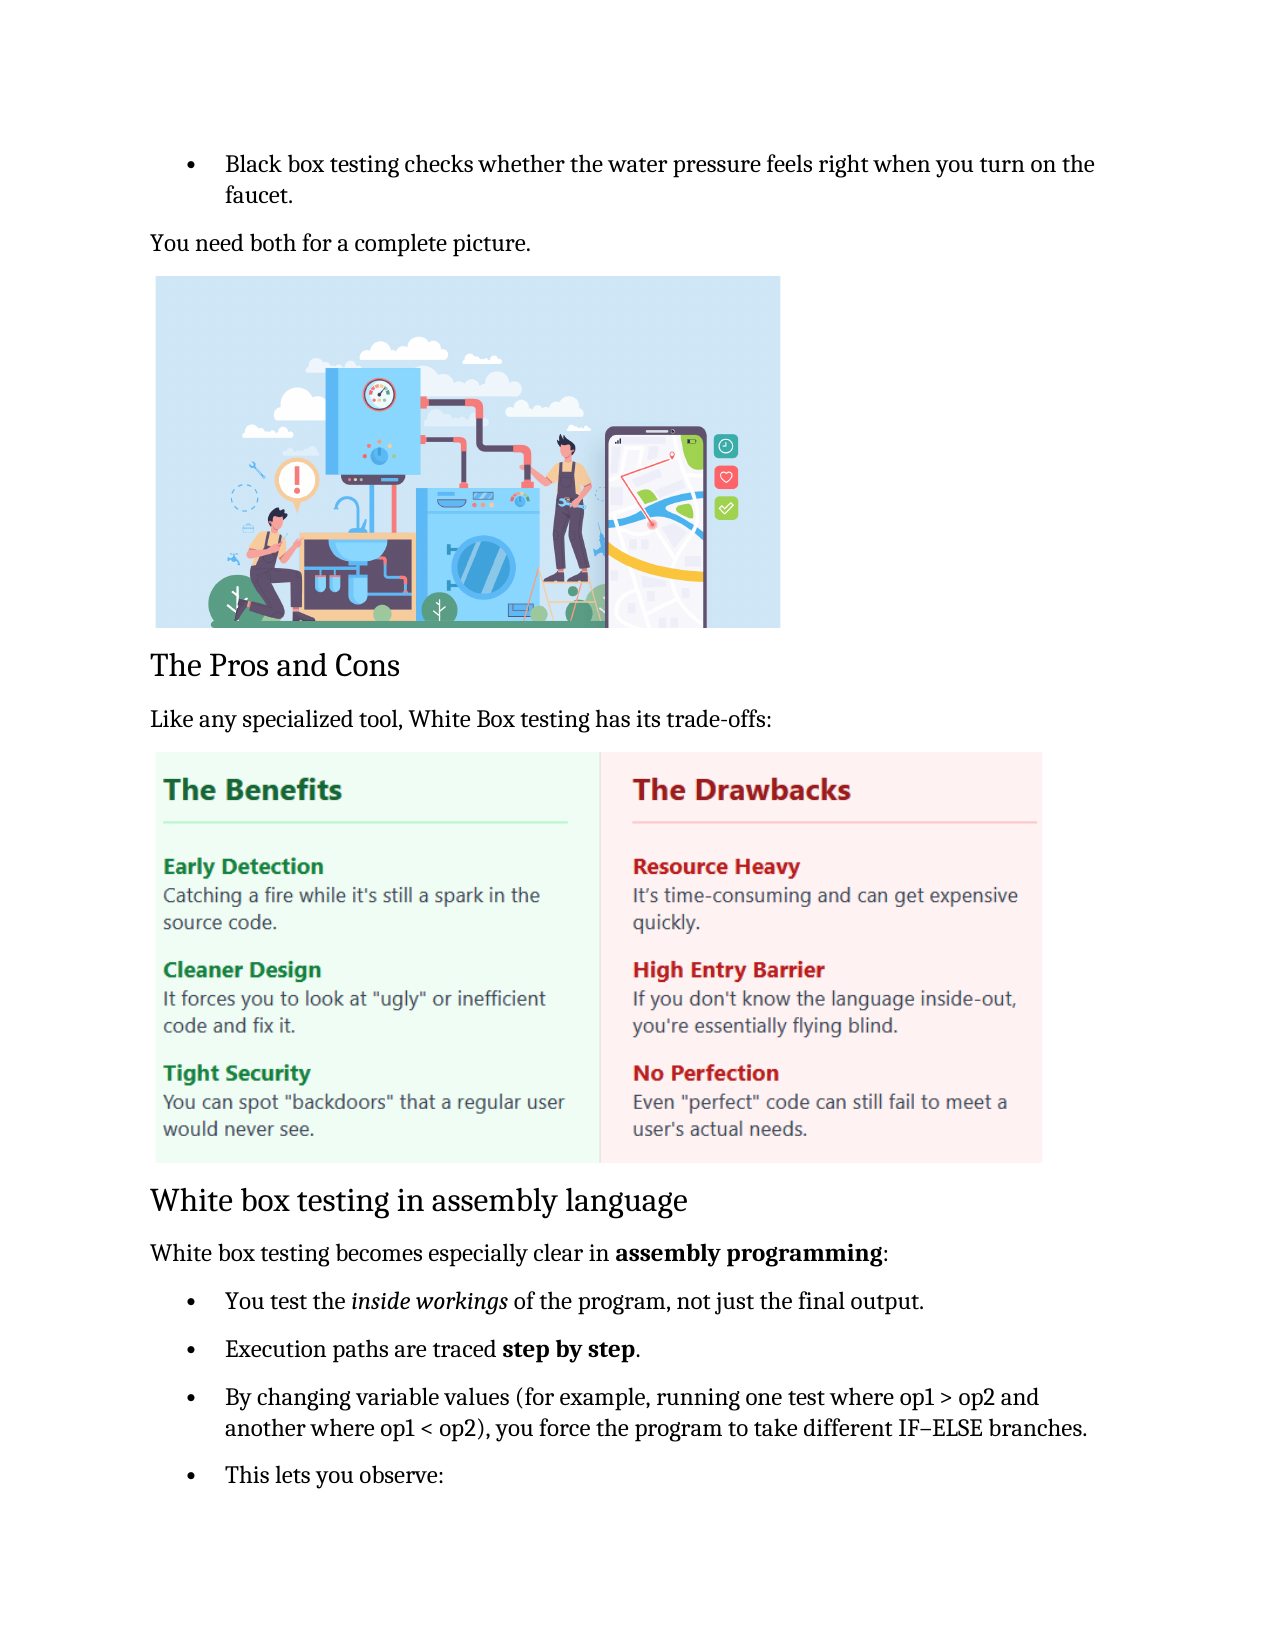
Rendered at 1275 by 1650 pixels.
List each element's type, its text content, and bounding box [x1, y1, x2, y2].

list Black box testing checks whether the water pressure feels right when you turn on the faucet. [187, 150, 1125, 210]
text The Pros and Cons [150, 647, 1125, 685]
list Execution paths are traced step by step. [187, 1335, 1125, 1363]
text You need both for a complete picture. [150, 229, 1125, 257]
picture [155, 276, 781, 628]
list This lets you observe: [187, 1461, 1125, 1490]
list You test the inside workings of the program, not just the final output. [187, 1287, 1125, 1316]
text White box testing in assembly language [150, 1181, 1125, 1220]
list By changing variable values (for example, running one test where op1 > op2 and another where op1 < op2), you force the program to take different IF–ELSE branches. [187, 1382, 1125, 1442]
text White box testing becomes especially clear in assembly programming: [150, 1239, 1125, 1268]
picture [155, 752, 1043, 1163]
text Like any specialized tool, White Box testing has its trade-offs: [150, 704, 1125, 733]
